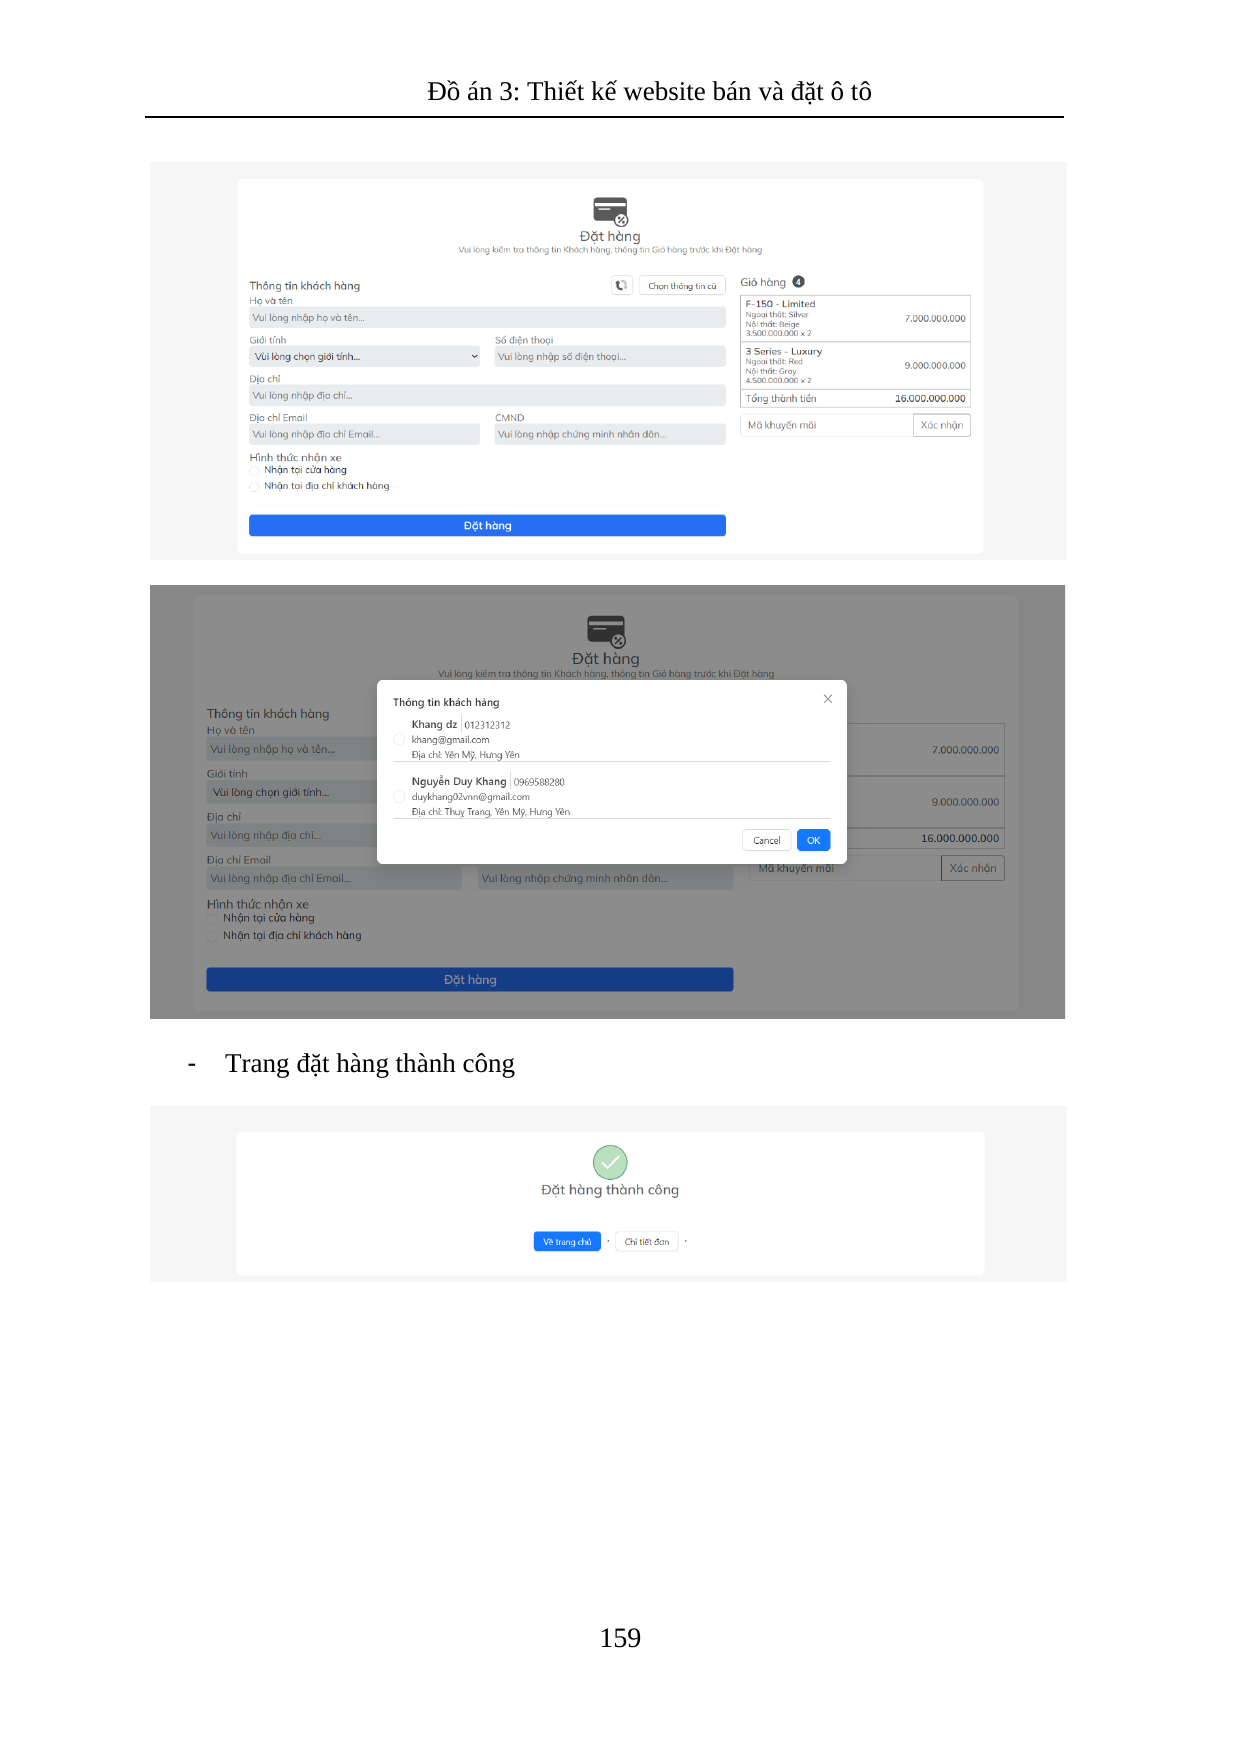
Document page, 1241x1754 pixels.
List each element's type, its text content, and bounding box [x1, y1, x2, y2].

list Trang đặt hàng thành công [187, 1043, 1090, 1080]
picture [150, 1106, 1067, 1282]
picture [150, 162, 1067, 560]
picture [150, 585, 1066, 1019]
